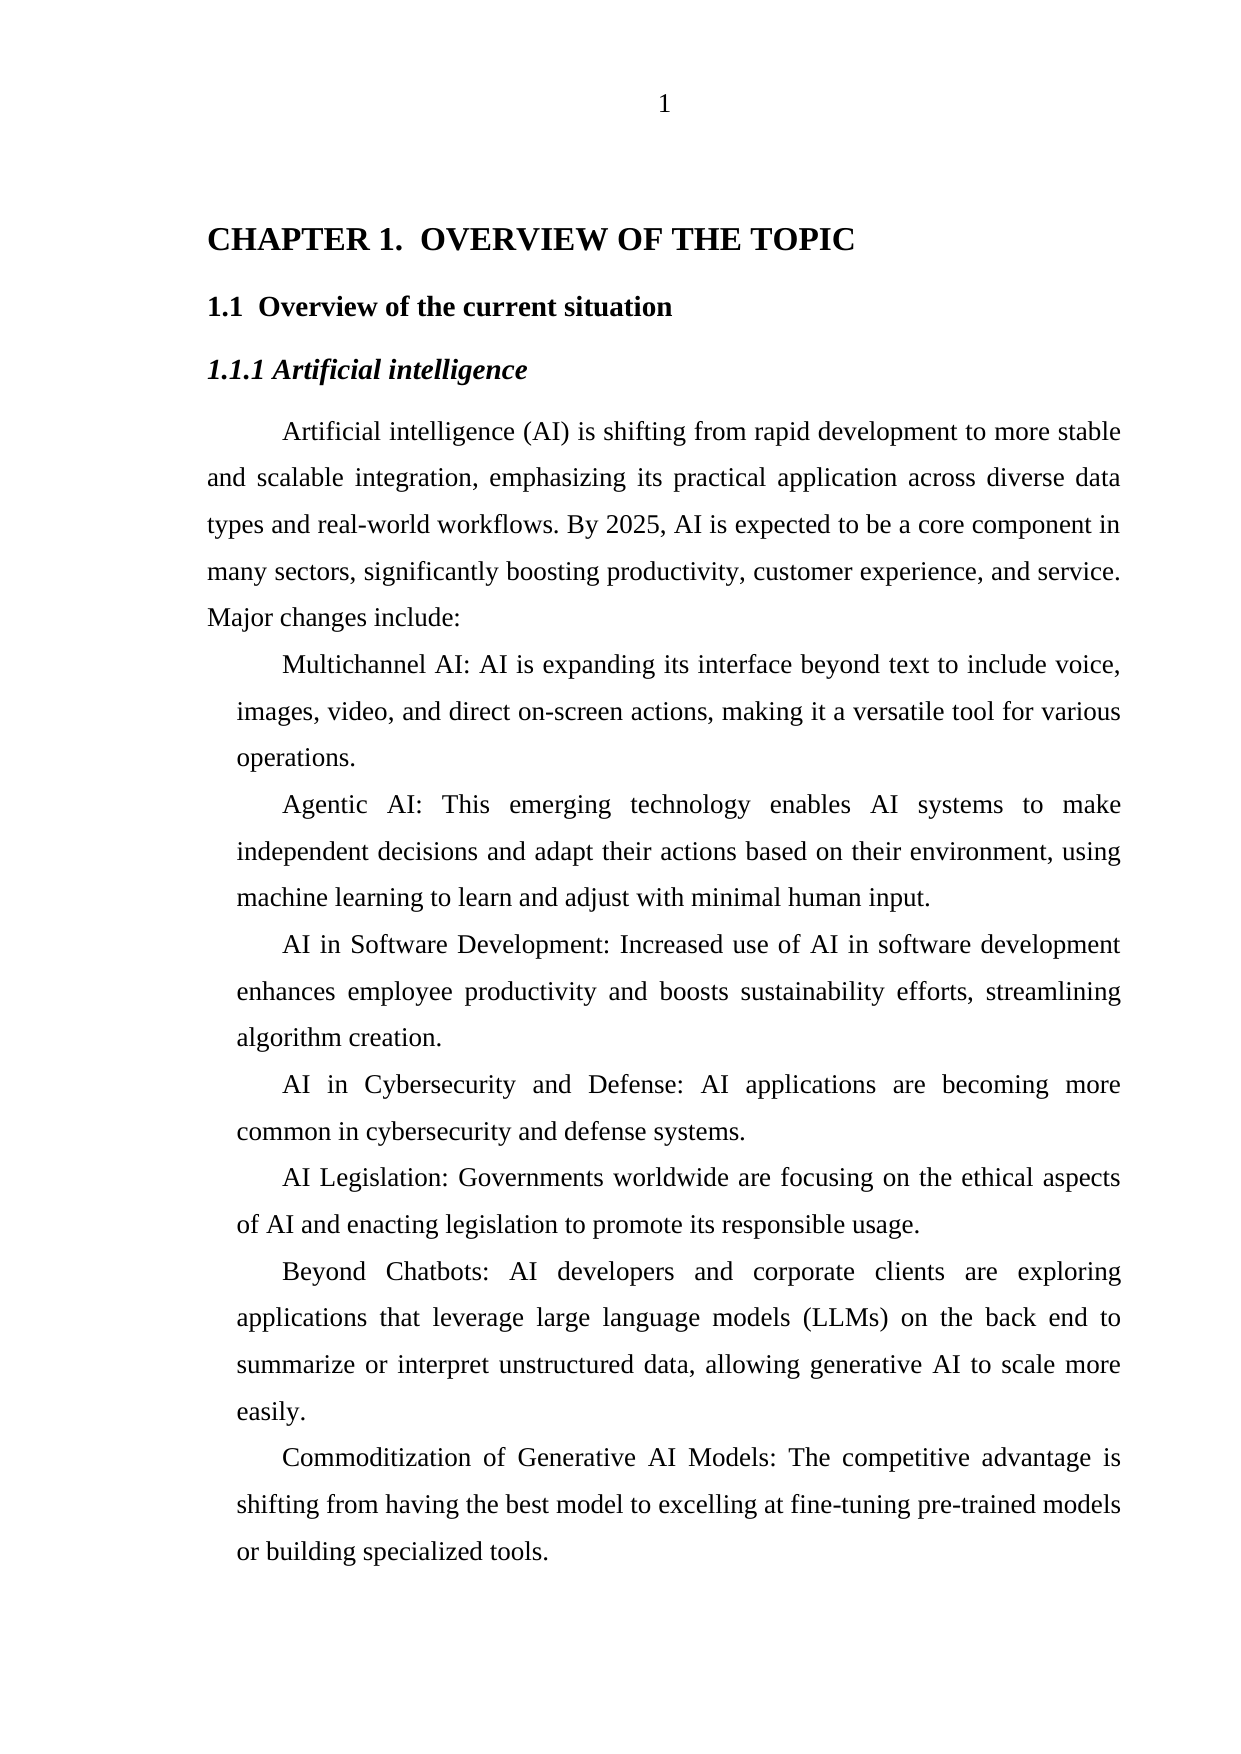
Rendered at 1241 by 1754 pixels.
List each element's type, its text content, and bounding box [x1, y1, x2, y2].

text Commoditization of Generative AI Models: The competitive advantage is shifting from having the best model to excelling at fine-tuning pre-trained models or building specialized tools. [236, 1442, 1122, 1566]
text Beyond Chatbots: AI developers and corporate clients are exploring applications that leverage large language models (LLMs) on the back end to summarize or interpret unstructured data, allowing generative AI to scale more easily. [236, 1255, 1122, 1426]
text Multichannel AI: AI is expanding its interface beyond text to include voice, images, video, and direct on-screen actions, making it a versatile tool for various operations. [236, 648, 1122, 773]
text Agentic AI: This emerging technology enables AI systems to make independent decisions and adapt their actions based on their environment, using machine learning to learn and adjust with minimal human input. [236, 788, 1122, 913]
text Artificial intelligence (AI) is shifting from rapid development to more stable and scalable integration, emphasizing its practical application across diverse data types and real-world workflows. By 2025, AI is expected to be a core component in many sectors, significantly boosting productivity, customer experience, and service. Major changes include: [207, 415, 1122, 633]
text AI Legislation: Governments worldwide are focusing on the ethical aspects of AI and enacting legislation to promote its responsible usage. [236, 1162, 1122, 1239]
subtitle OVERVIEW OF THE TOPIC [207, 219, 1122, 258]
text AI in Software Development: Increased use of AI in software development enhances employee productivity and boosts sustainability efforts, streamlining algorithm creation. [236, 928, 1122, 1053]
text AI in Cybersecurity and Defense: AI applications are becoming more common in cybersecurity and defense systems. [236, 1068, 1122, 1146]
subtitle Overview of the current situation [207, 289, 1122, 323]
subtitle Artificial intelligence [207, 352, 1122, 386]
